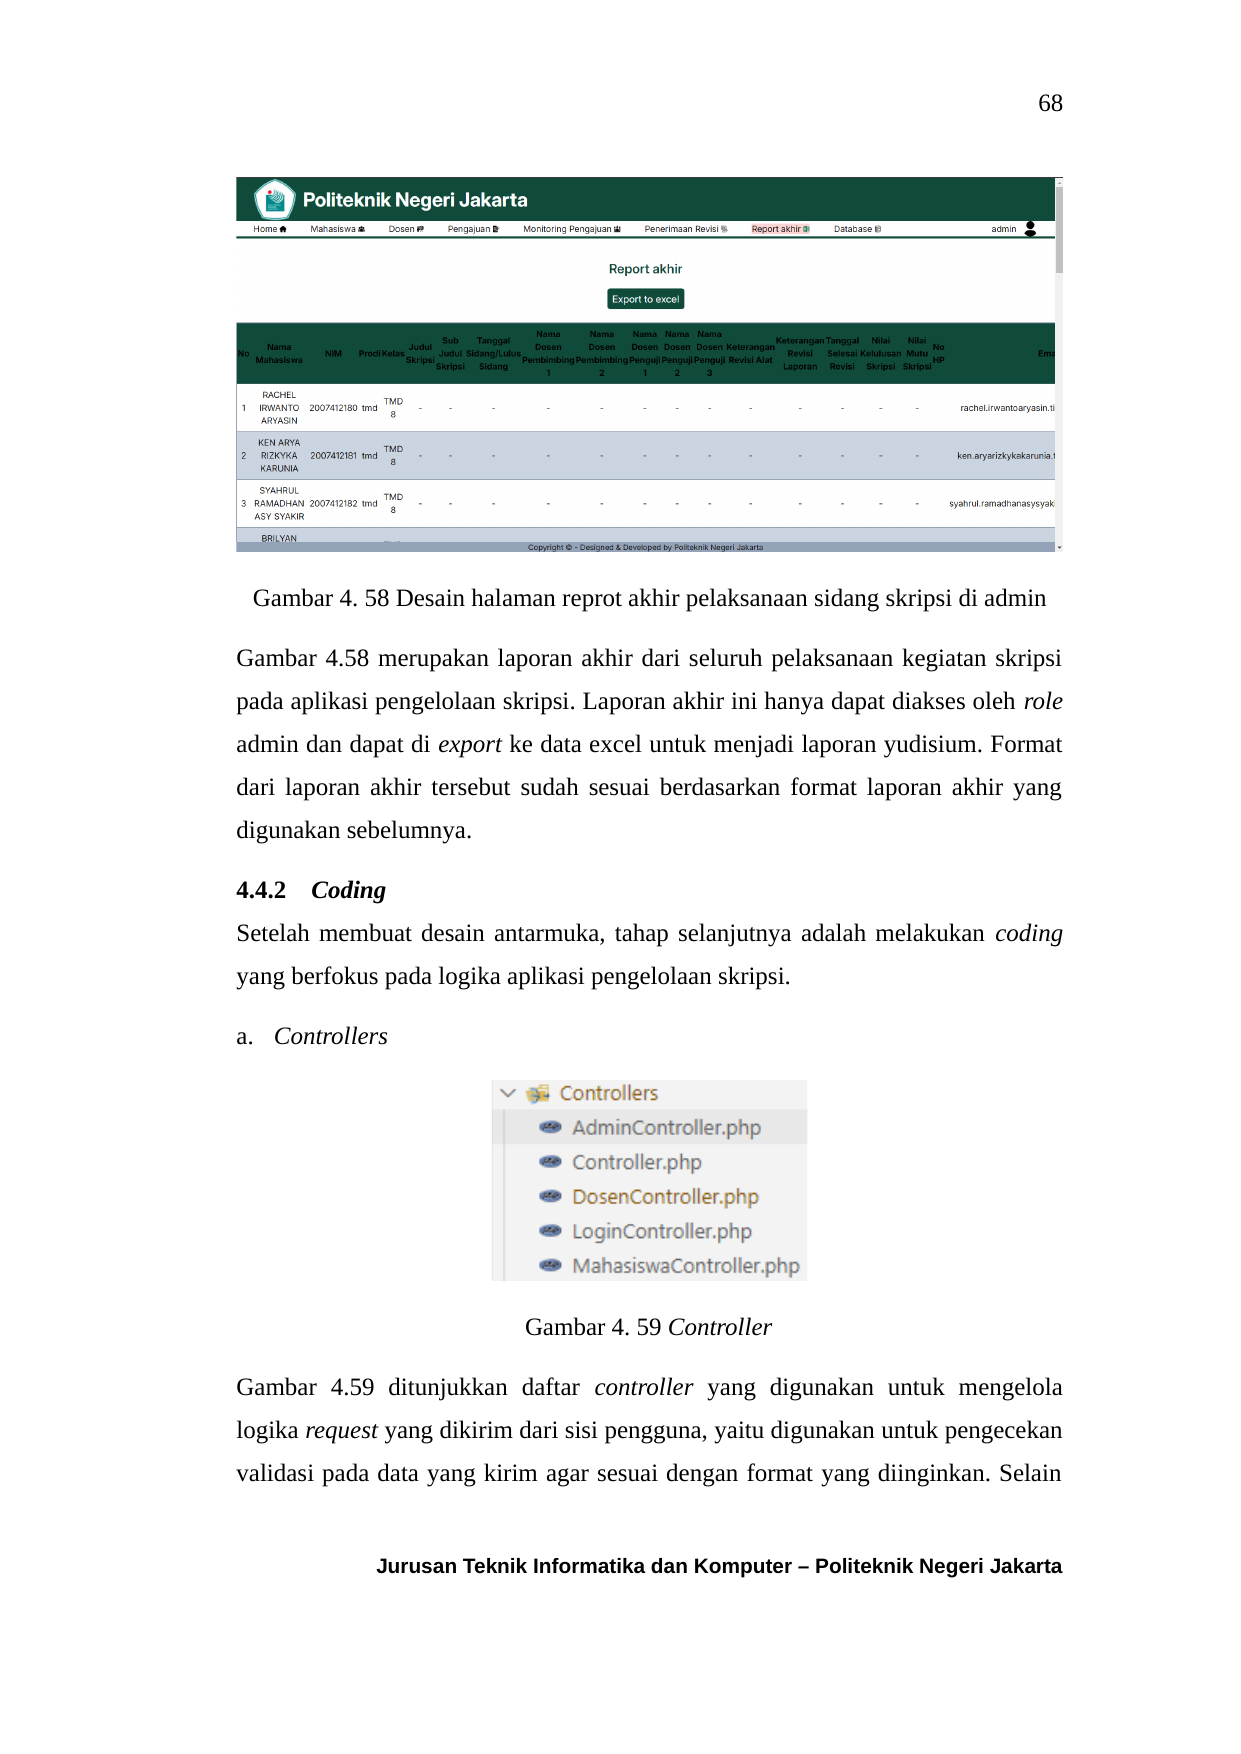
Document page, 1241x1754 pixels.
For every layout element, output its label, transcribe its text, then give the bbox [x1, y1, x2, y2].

text Gambar 4.58 merupakan laporan akhir dari seluruh pelaksanaan kegiatan skripsi pada aplikasi pengelolaan skripsi. Laporan akhir ini hanya dapat diakses oleh role admin dan dapat di export ke data excel untuk menjadi laporan yudisium. Format dari laporan akhir tersebut sudah sesuai berdasarkan format laporan akhir yang digunakan sebelumnya. [236, 643, 1063, 844]
list Controllers [236, 1021, 1063, 1050]
text Gambar 4. 59 Controller [236, 1312, 1063, 1341]
text Gambar 4. 58 Desain halaman reprot akhir pelaksanaan sidang skripsi di admin [236, 583, 1063, 612]
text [236, 1372, 1063, 1487]
text Setelah membuat desain antarmuka, tahap selanjutnya adalah melakukan coding yang berfokus pada logika aplikasi pengelolaan skripsi. [236, 918, 1063, 990]
subtitle Coding [236, 875, 1063, 904]
picture [236, 177, 1063, 552]
picture [491, 1080, 808, 1281]
